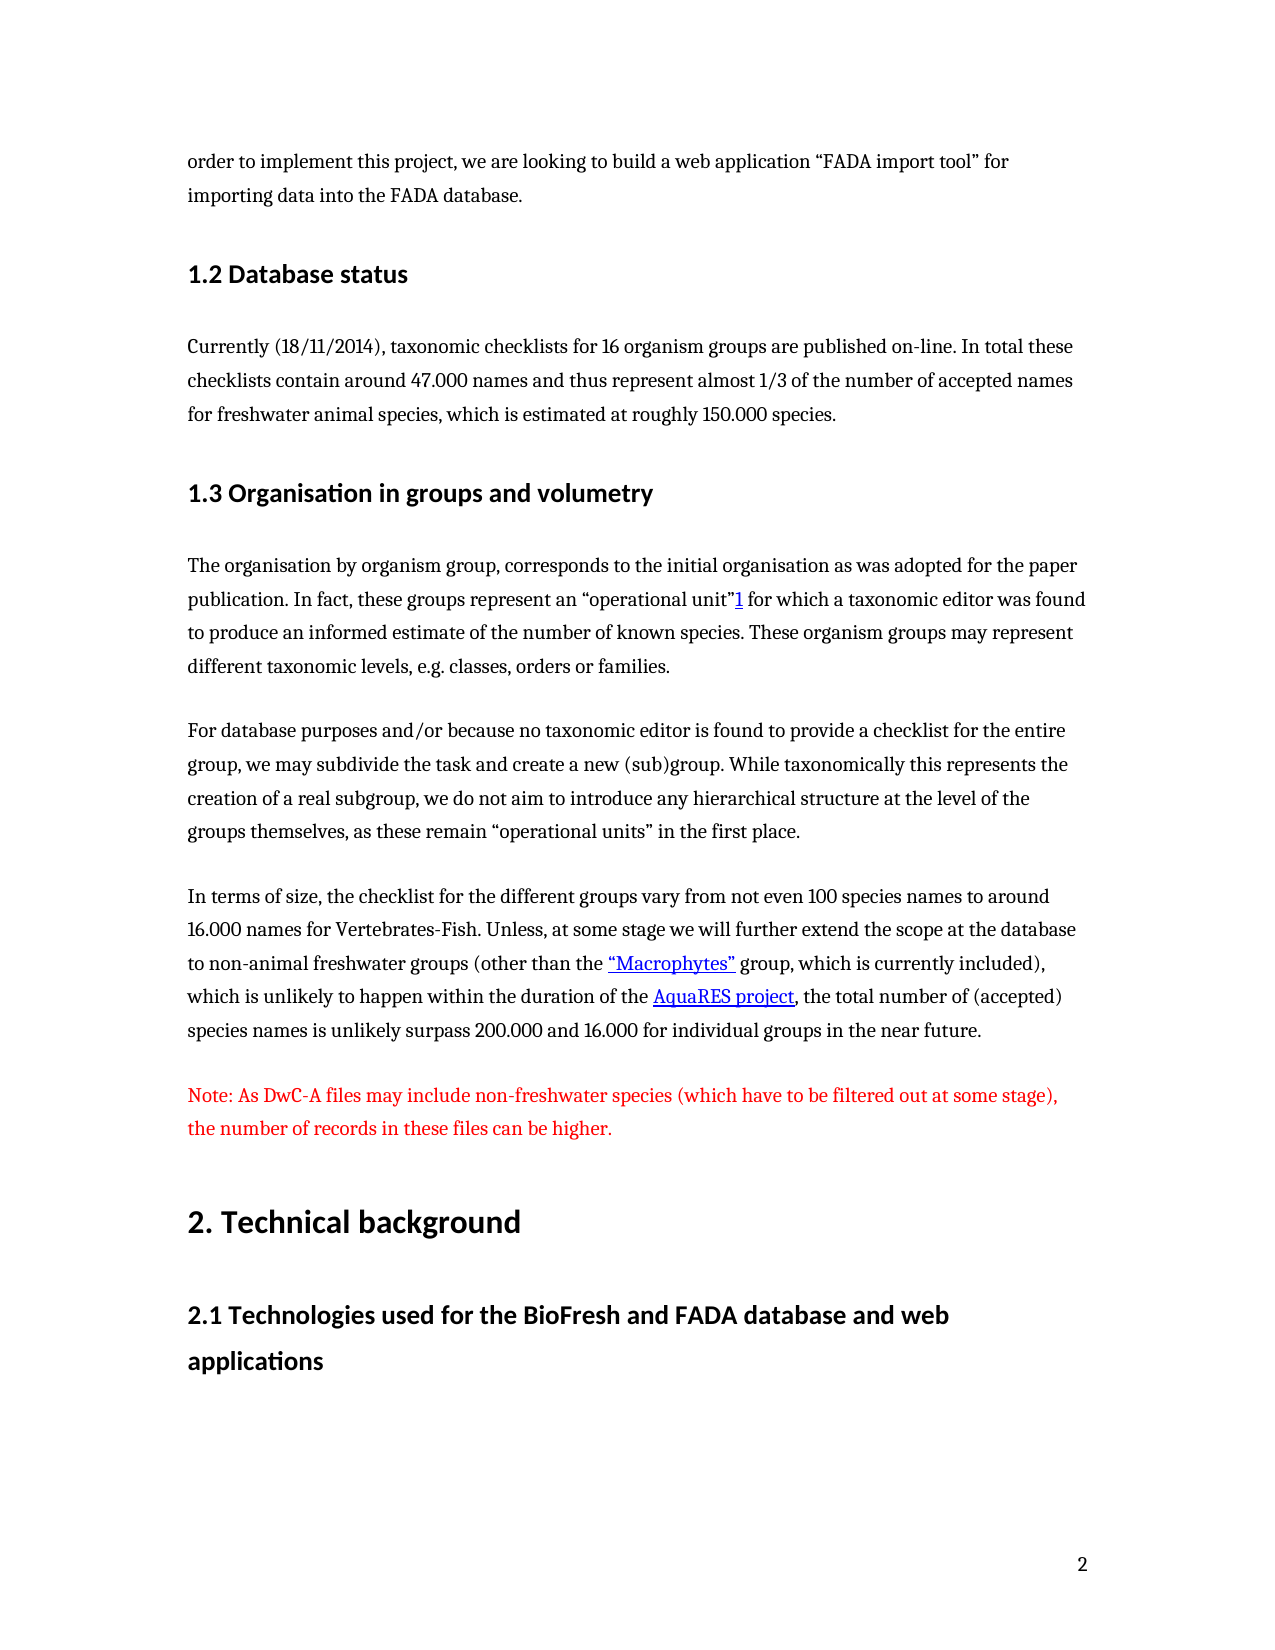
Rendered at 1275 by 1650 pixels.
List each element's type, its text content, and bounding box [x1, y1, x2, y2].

subtitle 1.2 Database status [187, 258, 1087, 291]
subtitle 1.3 Organisation in groups and volumetry [187, 476, 1087, 509]
subtitle 2. Technical background [187, 1201, 1087, 1241]
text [187, 150, 1087, 207]
text In terms of size, the checklist for the different groups vary from not even 100 species names to around 16.000 names for Vertebrates-Fish. Unless, at some stage we will further extend the scope at the database to non-animal freshwater groups (other than the “Macrophytes” group, which is currently included), which is unlikely to happen within the duration of the AquaRES project, the total number of (accepted) species names is unlikely surpass 200.000 and 16.000 for individual groups in the near future. [187, 884, 1087, 1043]
text Currently (18/11/2014), taxonomic checklists for 16 organism groups are published on-line. In total these checklists contain around 47.000 names and thus represent almost 1/3 of the number of accepted names for freshwater animal species, which is estimated at roughly 150.000 species. [187, 335, 1087, 426]
text Note: As DwC-A files may include non-freshwater species (which have to be filtered out at some stage), the number of records in these files can be higher. [187, 1083, 1087, 1141]
text For database purposes and/or because no taxonomic editor is found to provide a checklist for the entire group, we may subdivide the task and create a new (sub)group. While taxonomically this represents the creation of a real subgroup, we do not aim to introduce any hierarchical structure at the level of the groups themselves, as these remain “operational units” in the first place. [187, 719, 1087, 844]
subtitle 2.1 Technologies used for the BioFresh and FADA database and web applications [187, 1298, 1087, 1377]
text The organisation by organism group, corresponds to the initial organisation as was adopted for the paper publication. In fact, these groups represent an “operational unit”1 for which a taxonomic editor was found to produce an informed estimate of the number of known species. These organism groups may represent different taxonomic levels, e.g. classes, orders or families. [187, 554, 1087, 678]
